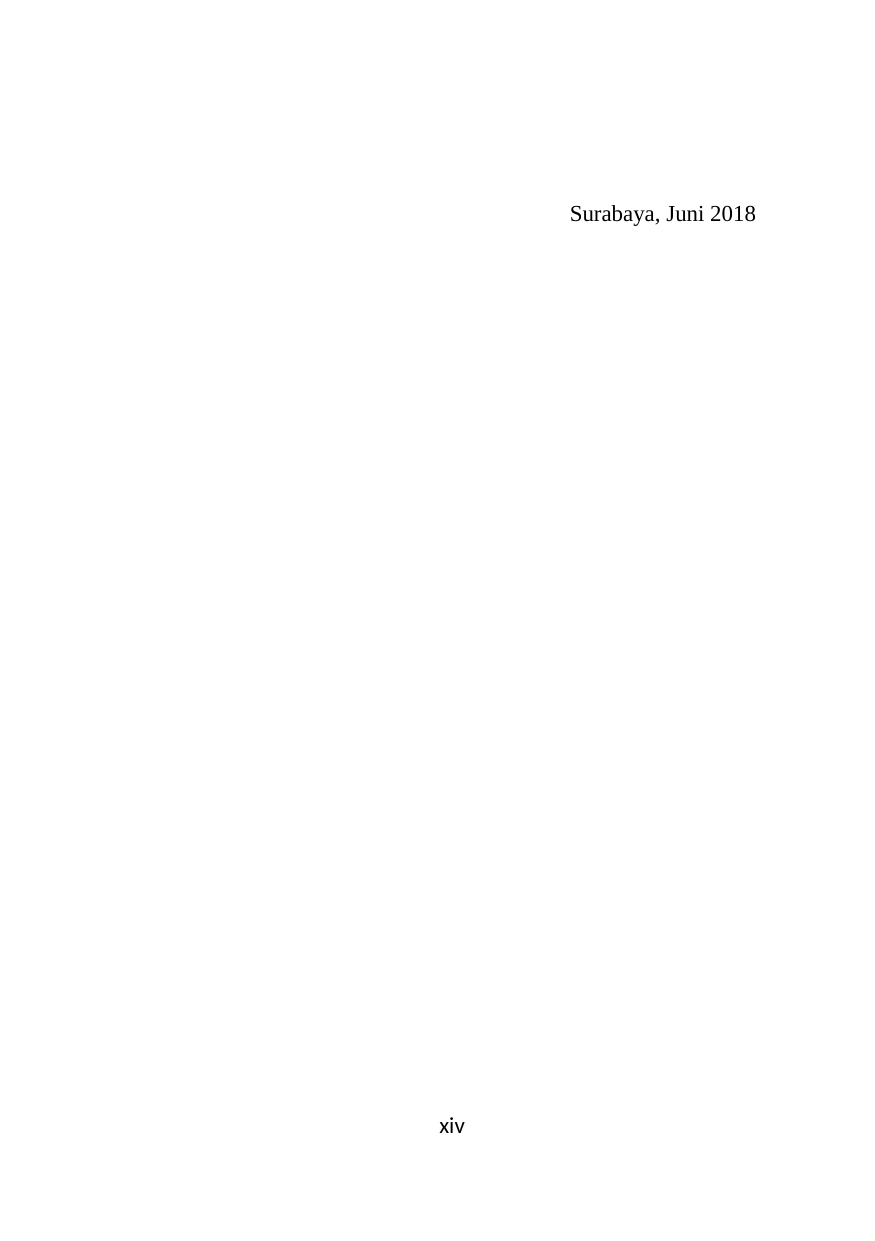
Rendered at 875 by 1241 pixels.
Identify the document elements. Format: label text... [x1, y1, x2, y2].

text Surabaya, Juni 2018 [148, 200, 756, 227]
